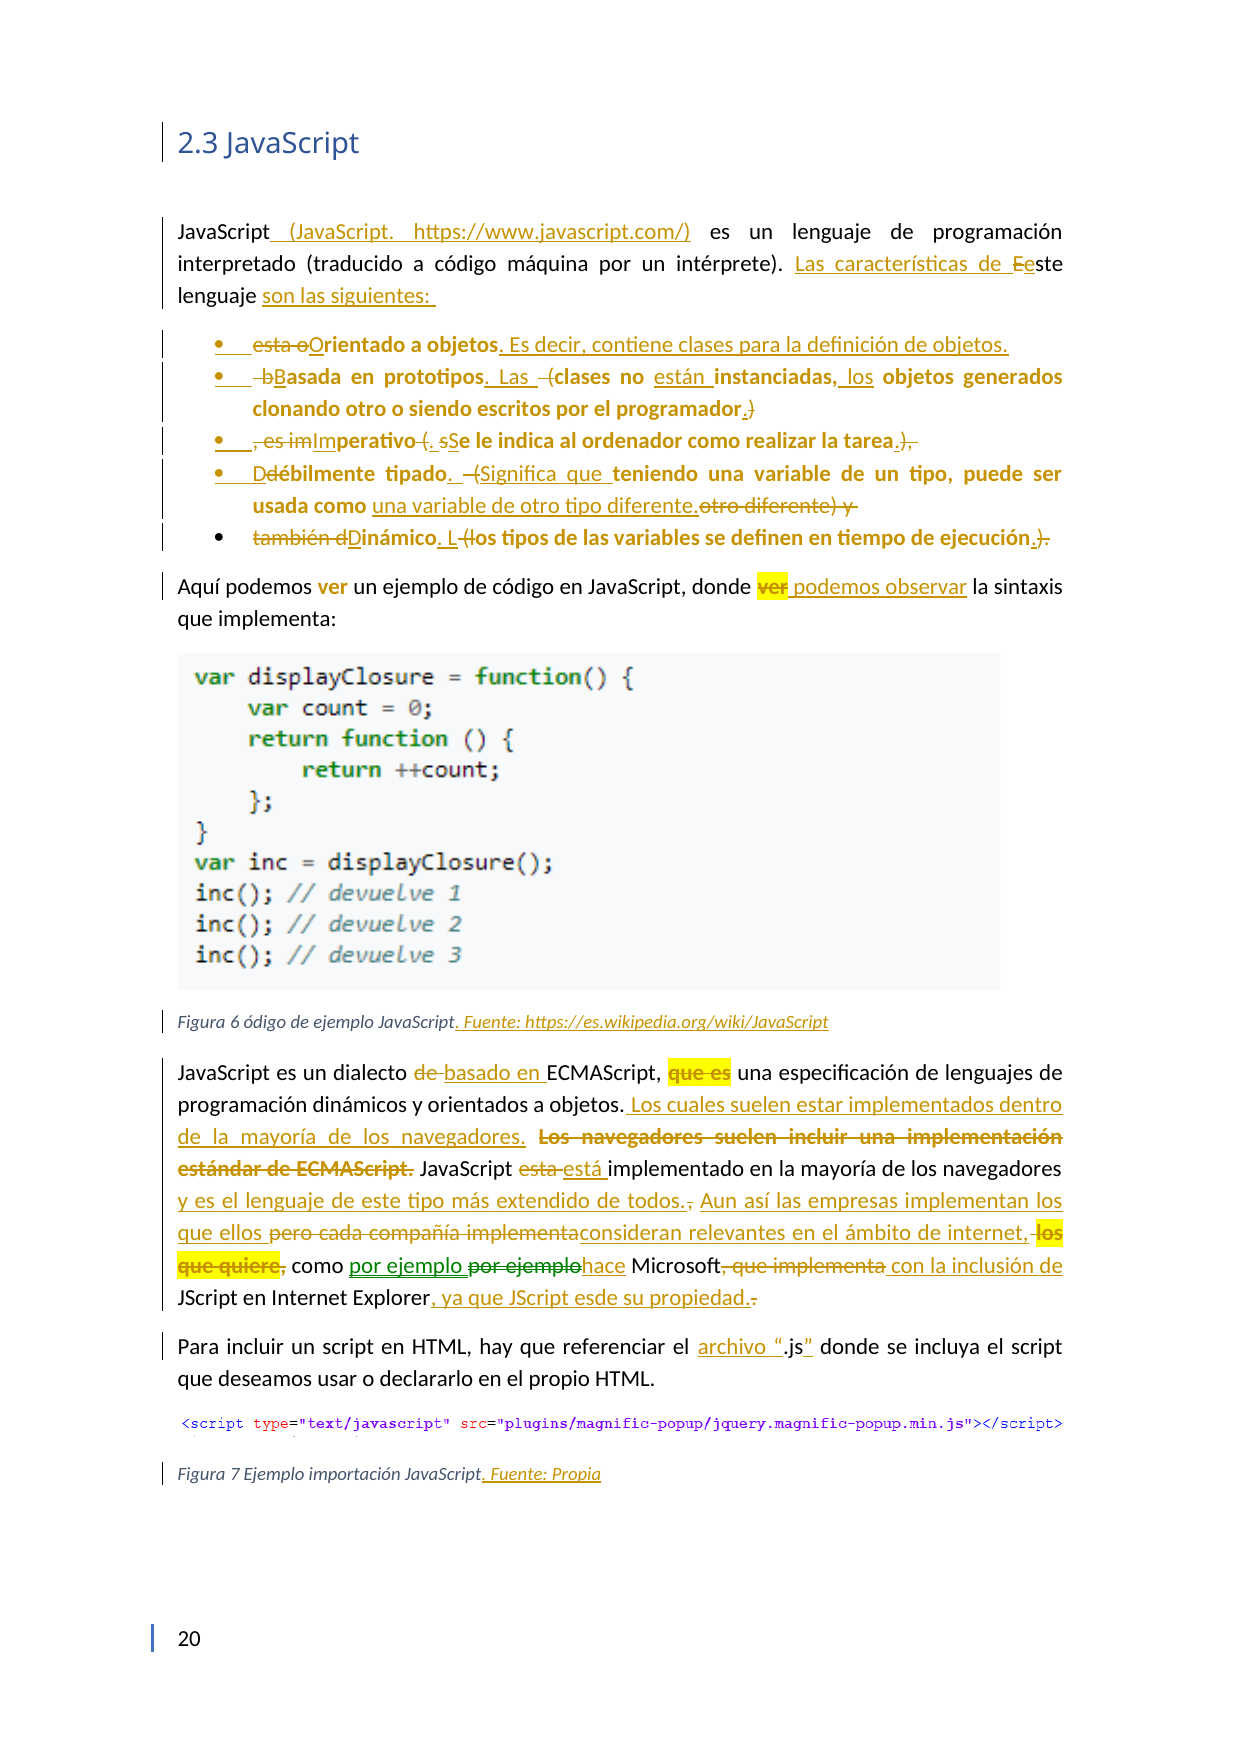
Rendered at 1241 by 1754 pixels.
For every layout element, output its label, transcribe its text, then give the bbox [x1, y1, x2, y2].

text JavaScript es un lenguaje de programación interpretado (traducido a código máquina por un intérprete). ste lenguaje [177, 217, 1063, 309]
list asada en prototiposclases no instanciadas, objetos generados clonando otro o siendo escritos por el programador [215, 362, 1063, 422]
subtitle 2.3 JavaScript [177, 122, 1063, 162]
text Figura Ejemplo importación JavaScript [177, 1462, 1063, 1484]
text JavaScript es un dialecto ECMAScript, que es una especificación de lenguajes de programación dinámicos y orientados a objetos. Los navegadores suelen incluir una implementación estándar de ECMAScript. JavaScript implementado en la mayoría de los navegadores los que quiere, como Microsoft JScript en Internet Explorer [177, 1058, 1063, 1311]
text Figura ódigo de ejemplo JavaScript [177, 1010, 1063, 1033]
list perativoe le indica al ordenador como realizar la tarea [215, 427, 1063, 454]
text Para incluir un script en HTML, hay que referenciar el .js donde se incluya el script que deseamos usar o declararlo en el propio HTML. [177, 1332, 1063, 1392]
list ébilmente tipadoteniendo una variable de un tipo, puede ser usada como [215, 459, 1063, 519]
picture [177, 1412, 1063, 1437]
list inámicoos tipos de las variables se definen en tiempo de ejecución [215, 523, 1063, 551]
list rientado a objetos [215, 330, 1063, 358]
text Aquí podemos ver un ejemplo de código en JavaScript, donde ver la sintaxis que implementa: [177, 572, 1063, 632]
picture [177, 653, 1001, 990]
